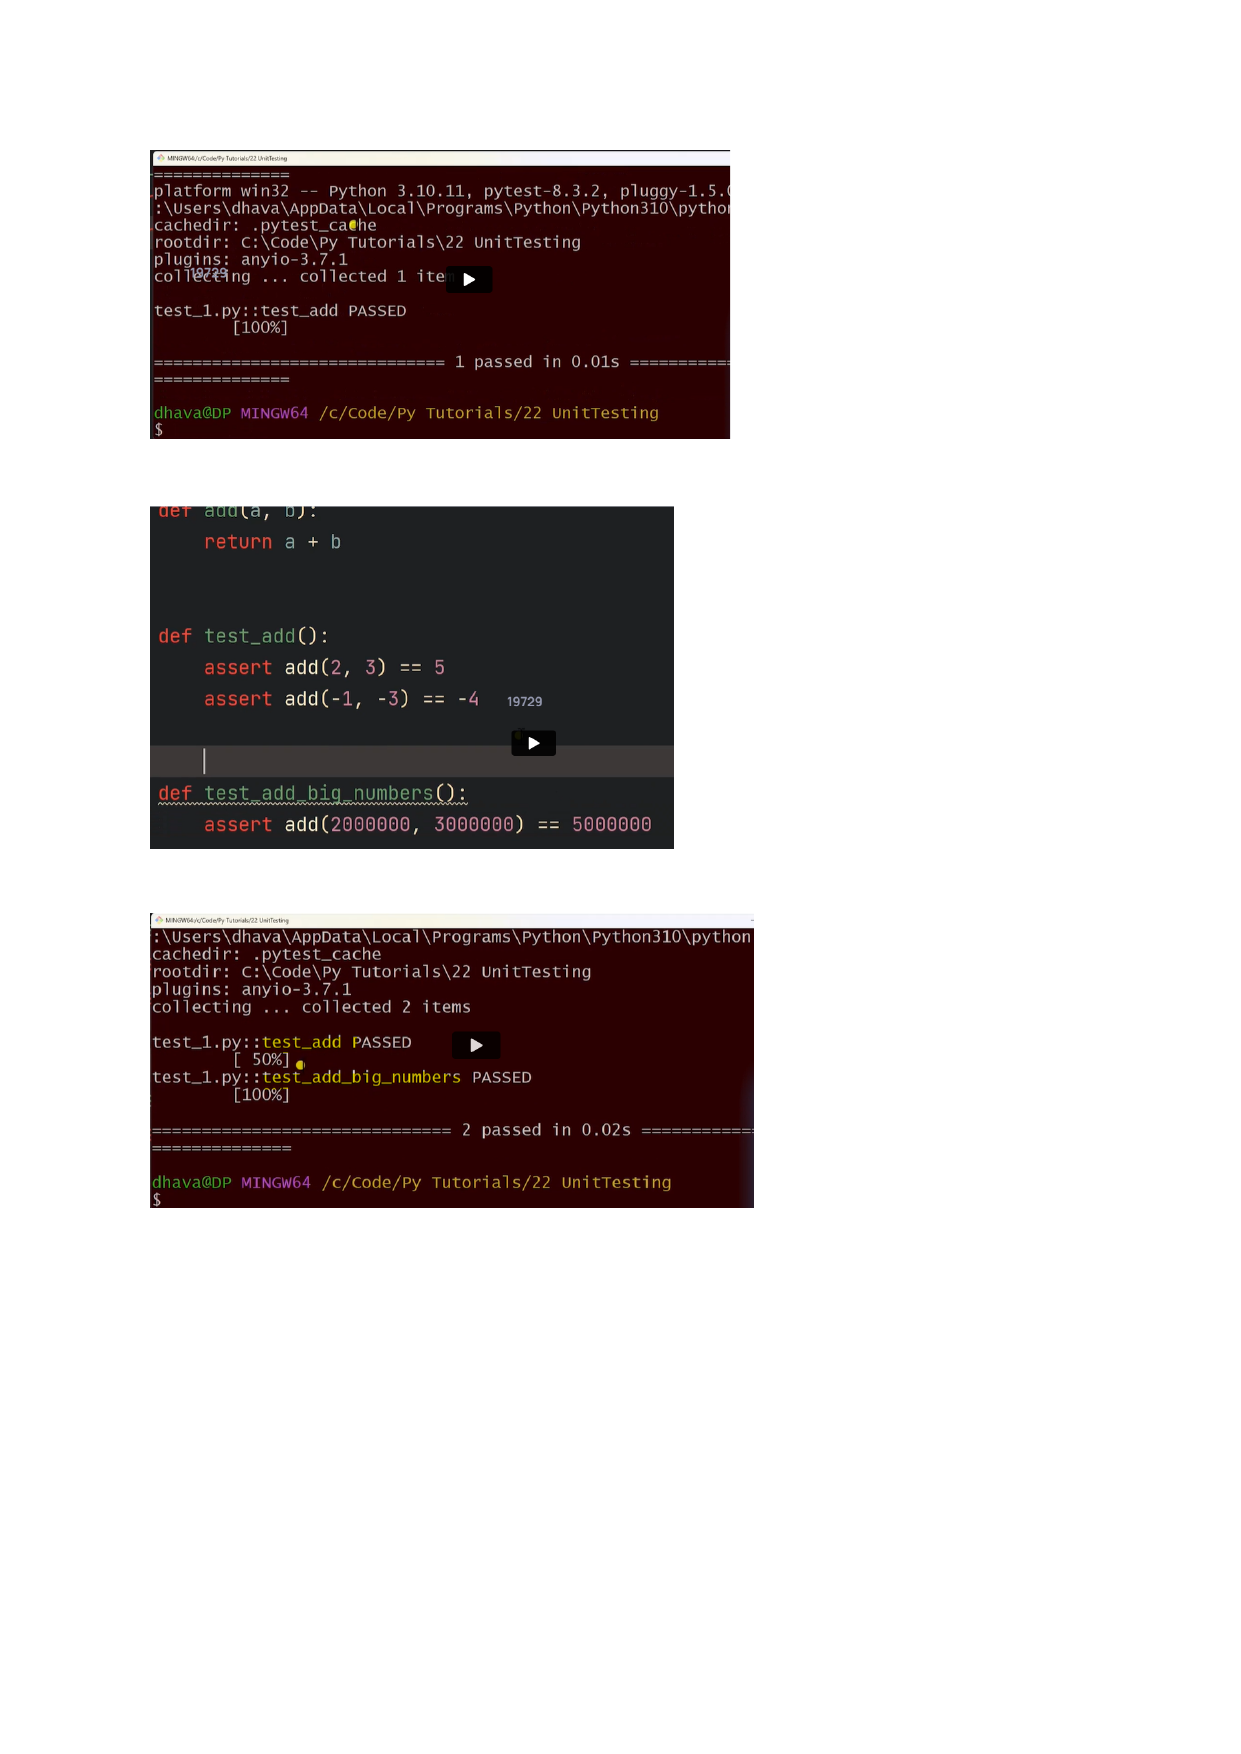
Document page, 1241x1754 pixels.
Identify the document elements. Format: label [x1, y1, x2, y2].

picture [150, 150, 730, 439]
picture [150, 913, 754, 1208]
picture [150, 504, 674, 849]
